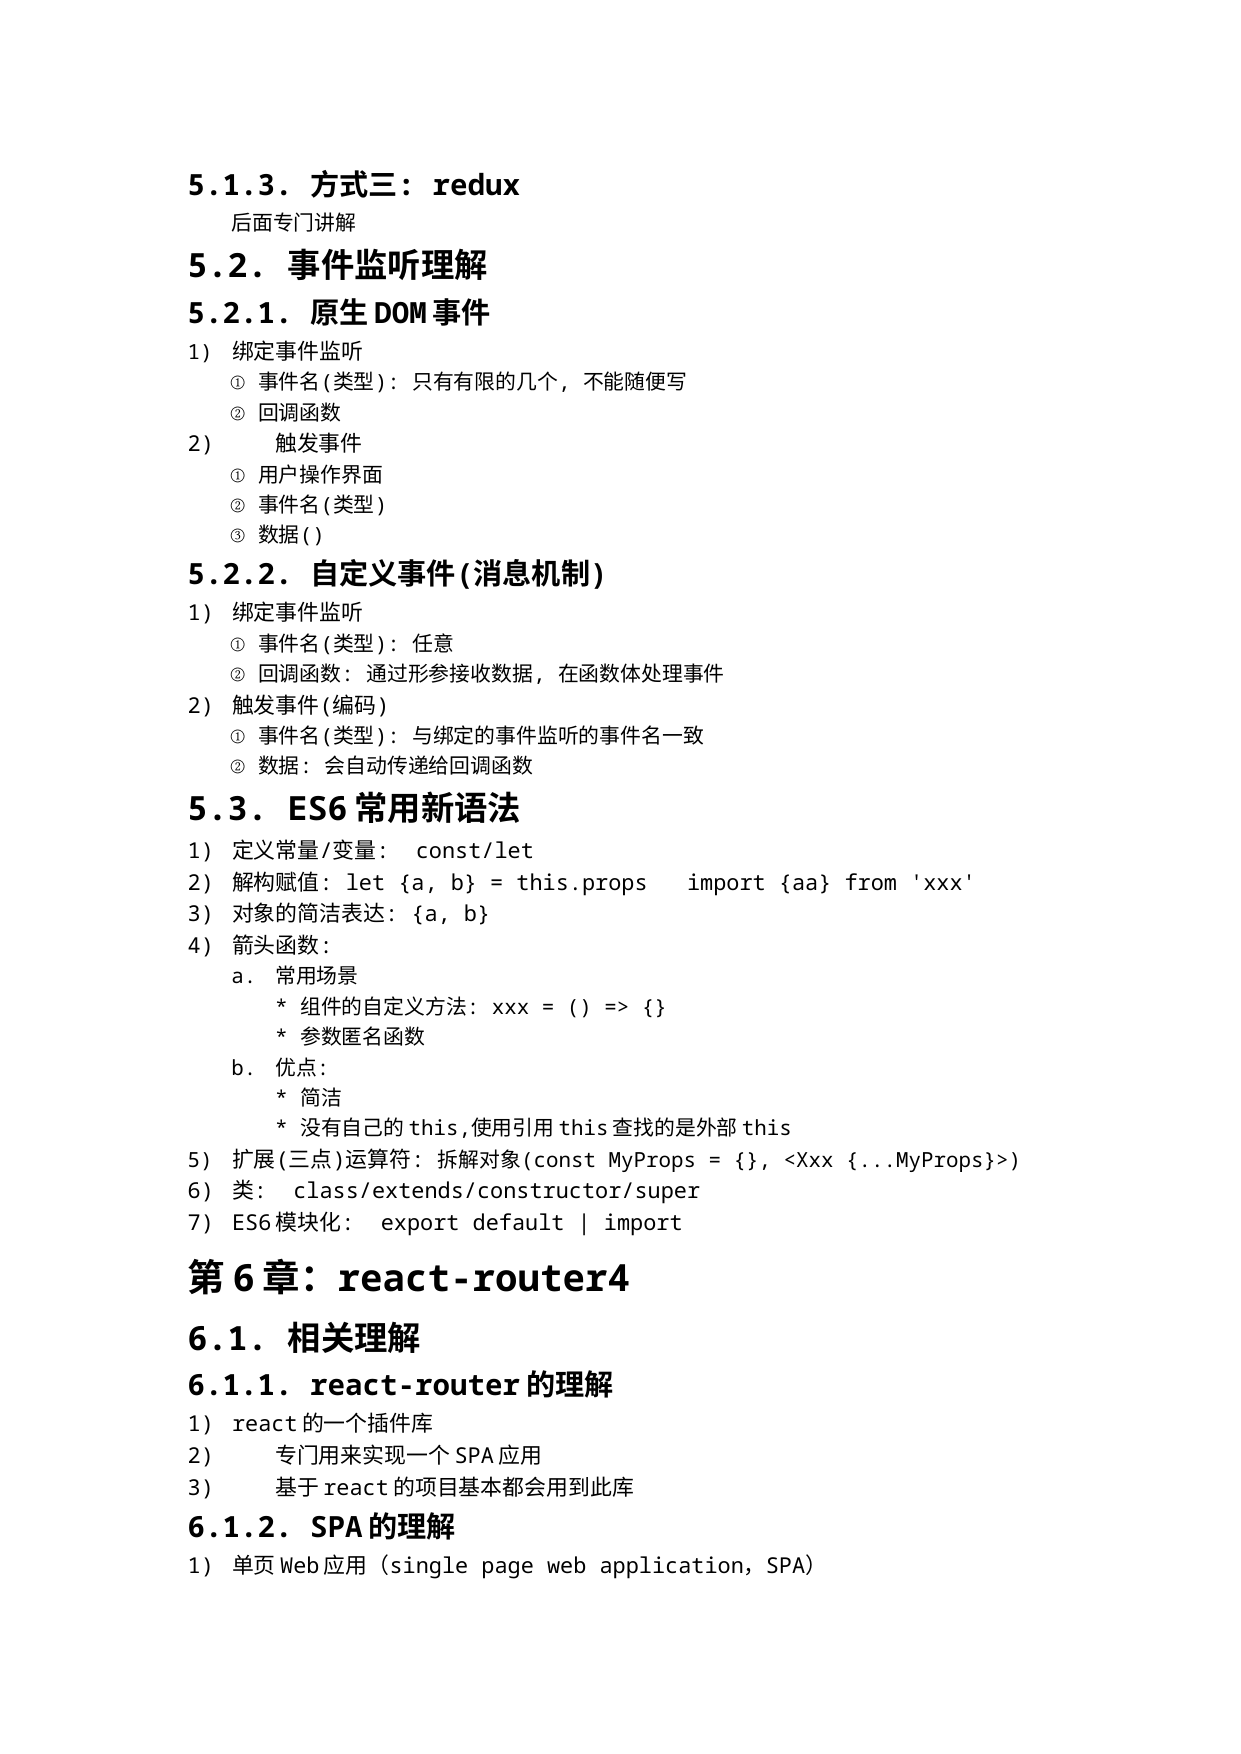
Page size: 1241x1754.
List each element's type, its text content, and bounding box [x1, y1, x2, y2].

list 触发事件(编码) [187, 688, 1053, 719]
list 单页Web应用（single page web application，SPA） [187, 1548, 1053, 1580]
list ES6模块化: export default | import [187, 1205, 1053, 1237]
list 数据: 会自动传递给回调函数 [187, 750, 1053, 780]
text 后面专门讲解 [187, 206, 1053, 237]
list 数据() [187, 518, 1053, 549]
list 专门用来实现一个SPA应用 [187, 1438, 1053, 1470]
subtitle 6.1.2. SPA的理解 [187, 1504, 1053, 1546]
subtitle 6.1. 相关理解 [187, 1311, 1053, 1360]
list 基于react的项目基本都会用到此库 [187, 1470, 1053, 1502]
subtitle 第6章：react-router4 [187, 1247, 1053, 1302]
list 绑定事件监听 [187, 595, 1053, 627]
list 事件名(类型): 只有有限的几个, 不能随便写 [187, 365, 1053, 396]
list 对象的简洁表达: {a, b} [187, 896, 1053, 928]
list 定义常量/变量: const/let [187, 833, 1053, 864]
list 类: class/extends/constructor/super [187, 1173, 1053, 1205]
list 事件名(类型): 与绑定的事件监听的事件名一致 [187, 719, 1053, 750]
subtitle 5.2. 事件监听理解 [187, 239, 1053, 287]
text * 组件的自定义方法: xxx = () => {} [231, 990, 1053, 1020]
list 触发事件 [187, 426, 1053, 458]
text * 没有自己的this,使用引用this查找的是外部this [187, 1111, 1053, 1142]
subtitle 6.1.1. react-router的理解 [187, 1362, 1053, 1404]
list 用户操作界面 [187, 458, 1053, 488]
list 常用场景 [231, 960, 1053, 990]
subtitle 5.2.1. 原生DOM事件 [187, 289, 1053, 332]
subtitle 5.2.2. 自定义事件(消息机制) [187, 551, 1053, 593]
subtitle 5.1.3. 方式三: redux [187, 162, 1053, 204]
list 绑定事件监听 [187, 334, 1053, 365]
list 解构赋值: let {a, b} = this.props import {aa} from 'xxx' [187, 864, 1053, 896]
list react的一个插件库 [187, 1406, 1053, 1438]
list 回调函数: 通过形参接收数据, 在函数体处理事件 [187, 657, 1053, 688]
text * 参数匿名函数 [231, 1020, 1053, 1051]
list 事件名(类型) [187, 488, 1053, 518]
list 回调函数 [187, 396, 1053, 426]
list 箭头函数: [187, 928, 1053, 960]
list 优点: [231, 1051, 1053, 1081]
list 扩展(三点)运算符: 拆解对象(const MyProps = {}, <Xxx {...MyProps}>) [187, 1142, 1053, 1173]
text * 简洁 [187, 1081, 1053, 1111]
list 事件名(类型): 任意 [187, 627, 1053, 657]
subtitle 5.3. ES6常用新语法 [187, 782, 1053, 831]
